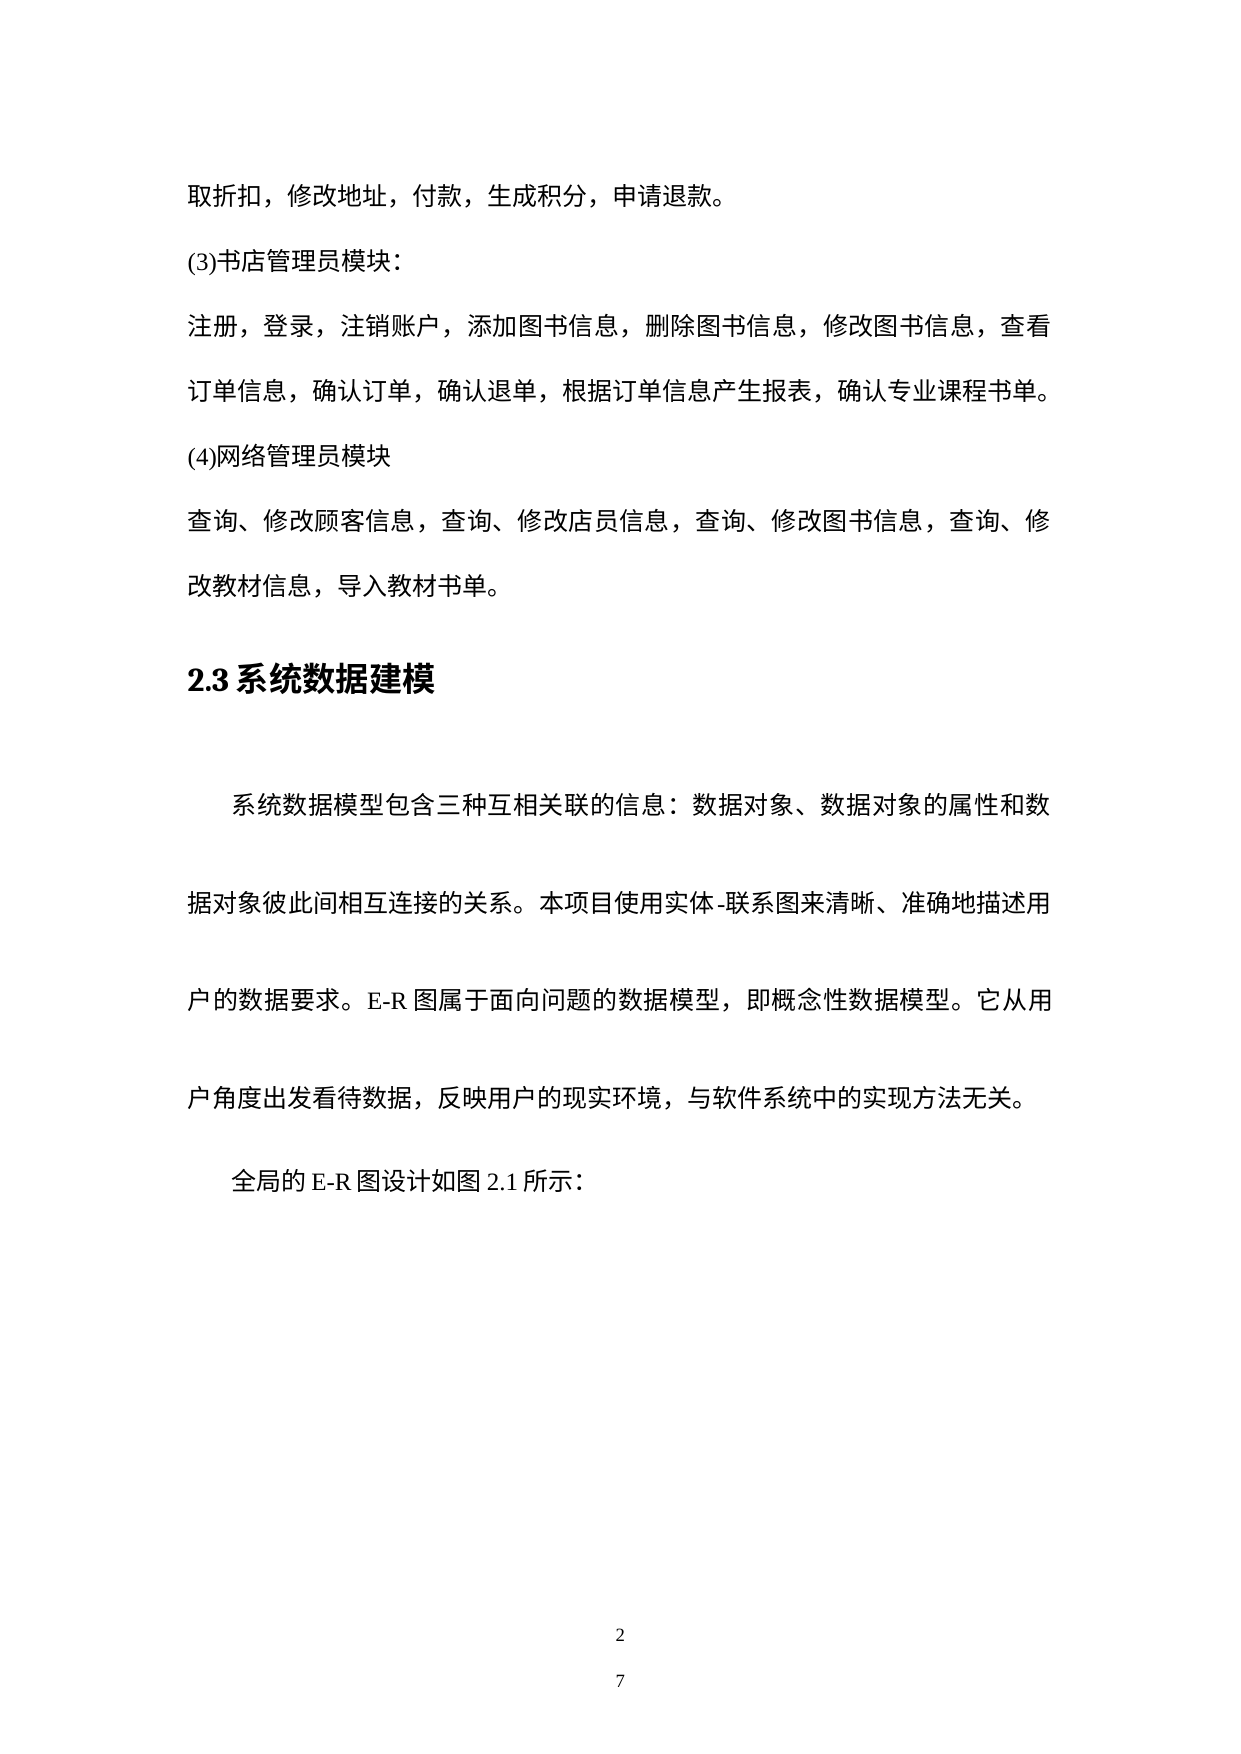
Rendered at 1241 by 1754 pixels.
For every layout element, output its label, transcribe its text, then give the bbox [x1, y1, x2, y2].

text 注册，登录，注销账户，添加图书信息，删除图书信息，修改图书信息，查看订单信息，确认订单，确认退单，根据订单信息产生报表，确认专业课程书单。 [187, 292, 1053, 422]
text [187, 162, 1053, 227]
text (3)书店管理员模块： [187, 227, 1053, 292]
text 全局的E-R图设计如图2.1所示： [187, 1147, 1053, 1212]
text 查询、修改顾客信息，查询、修改店员信息，查询、修改图书信息，查询、修改教材信息，导入教材书单。 [187, 487, 1053, 617]
text (4)网络管理员模块 [187, 422, 1053, 487]
text 系统数据模型包含三种互相关联的信息：数据对象、数据对象的属性和数据对象彼此间相互连接的关系。本项目使用实体-联系图来清晰、准确地描述用户的数据要求。E-R图属于面向问题的数据模型，即概念性数据模型。它从用户角度出发看待数据，反映用户的现实环境，与软件系统中的实现方法无关。 [187, 771, 1053, 1129]
subtitle 2.3系统数据建模 [187, 644, 1053, 709]
